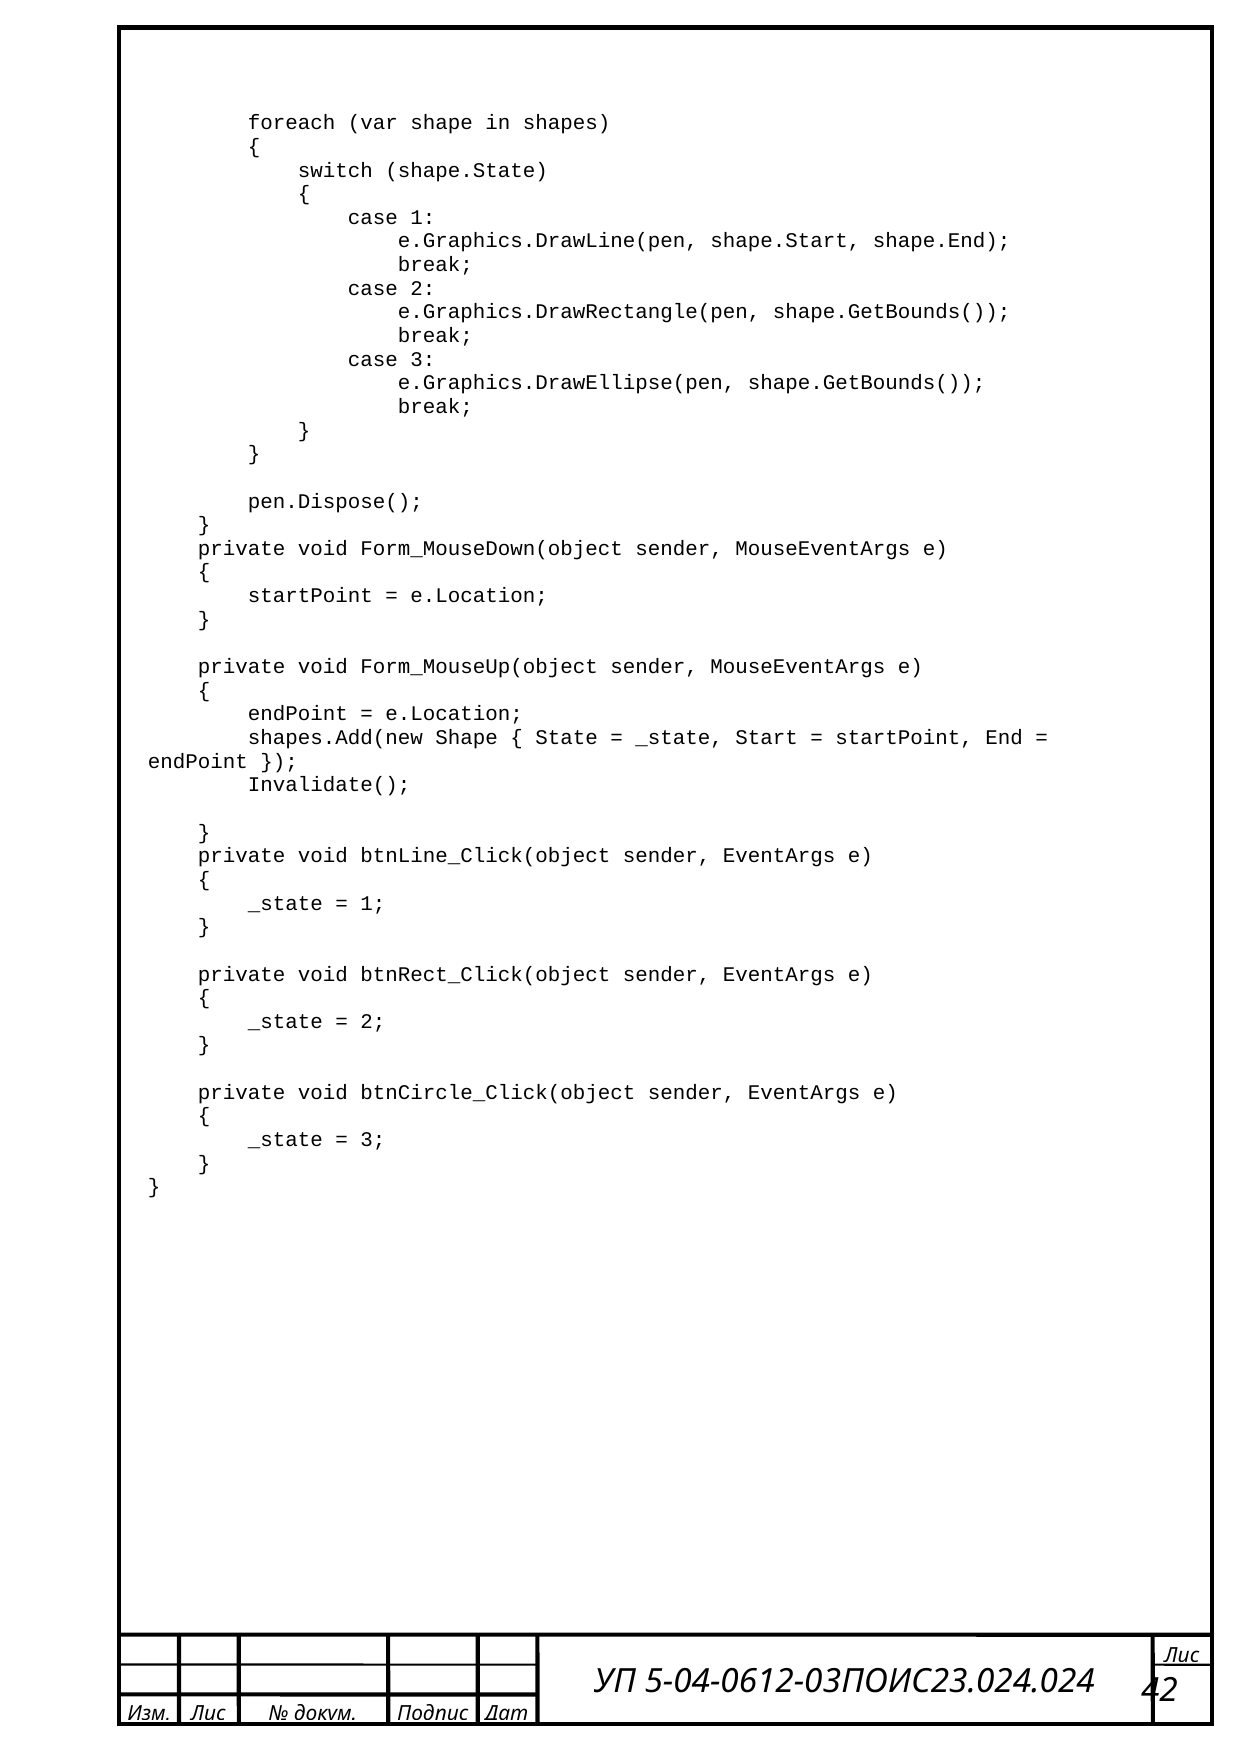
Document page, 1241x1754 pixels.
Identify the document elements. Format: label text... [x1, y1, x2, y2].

text { [148, 183, 1181, 207]
text } [148, 822, 1181, 845]
text } [148, 916, 1181, 940]
text switch (shape.State) [148, 159, 1181, 183]
text { [148, 562, 1181, 585]
text break; [148, 325, 1181, 349]
text } [148, 443, 1181, 467]
text e.Graphics.DrawLine(pen, shape.Start, shape.End); [148, 231, 1181, 254]
text _state = 2; [148, 1011, 1181, 1034]
text } [148, 1153, 1181, 1176]
text private void Form_MouseDown(object sender, MouseEventArgs e) [148, 538, 1181, 562]
text case 2: [148, 278, 1181, 301]
text } [148, 420, 1181, 443]
text private void btnLine_Click(object sender, EventArgs e) [148, 845, 1181, 869]
text shapes.Add(new Shape { State = _state, Start = startPoint, End = endPoint }); [148, 727, 1181, 774]
text _state = 3; [148, 1129, 1181, 1153]
text } [148, 1034, 1181, 1058]
text { [148, 869, 1181, 893]
text case 1: [148, 207, 1181, 231]
text endPoint = e.Location; [148, 703, 1181, 727]
text pen.Dispose(); [148, 491, 1181, 514]
text break; [148, 254, 1181, 278]
text e.Graphics.DrawRectangle(pen, shape.GetBounds()); [148, 301, 1181, 325]
text } [148, 514, 1181, 538]
text private void Form_MouseUp(object sender, MouseEventArgs e) [148, 656, 1181, 680]
text { [148, 680, 1181, 703]
text { [148, 1105, 1181, 1129]
text _state = 1; [148, 893, 1181, 916]
text private void btnRect_Click(object sender, EventArgs e) [148, 963, 1181, 987]
text { [148, 987, 1181, 1011]
text } [148, 1176, 1181, 1200]
text e.Graphics.DrawEllipse(pen, shape.GetBounds()); [148, 372, 1181, 396]
text break; [148, 396, 1181, 420]
text { [148, 136, 1181, 159]
text Invalidate(); [148, 774, 1181, 798]
text startPoint = e.Location; [148, 585, 1181, 609]
text case 3: [148, 349, 1181, 372]
text } [148, 609, 1181, 632]
text foreach (var shape in shapes) [148, 112, 1181, 136]
text private void btnCircle_Click(object sender, EventArgs e) [148, 1082, 1181, 1105]
